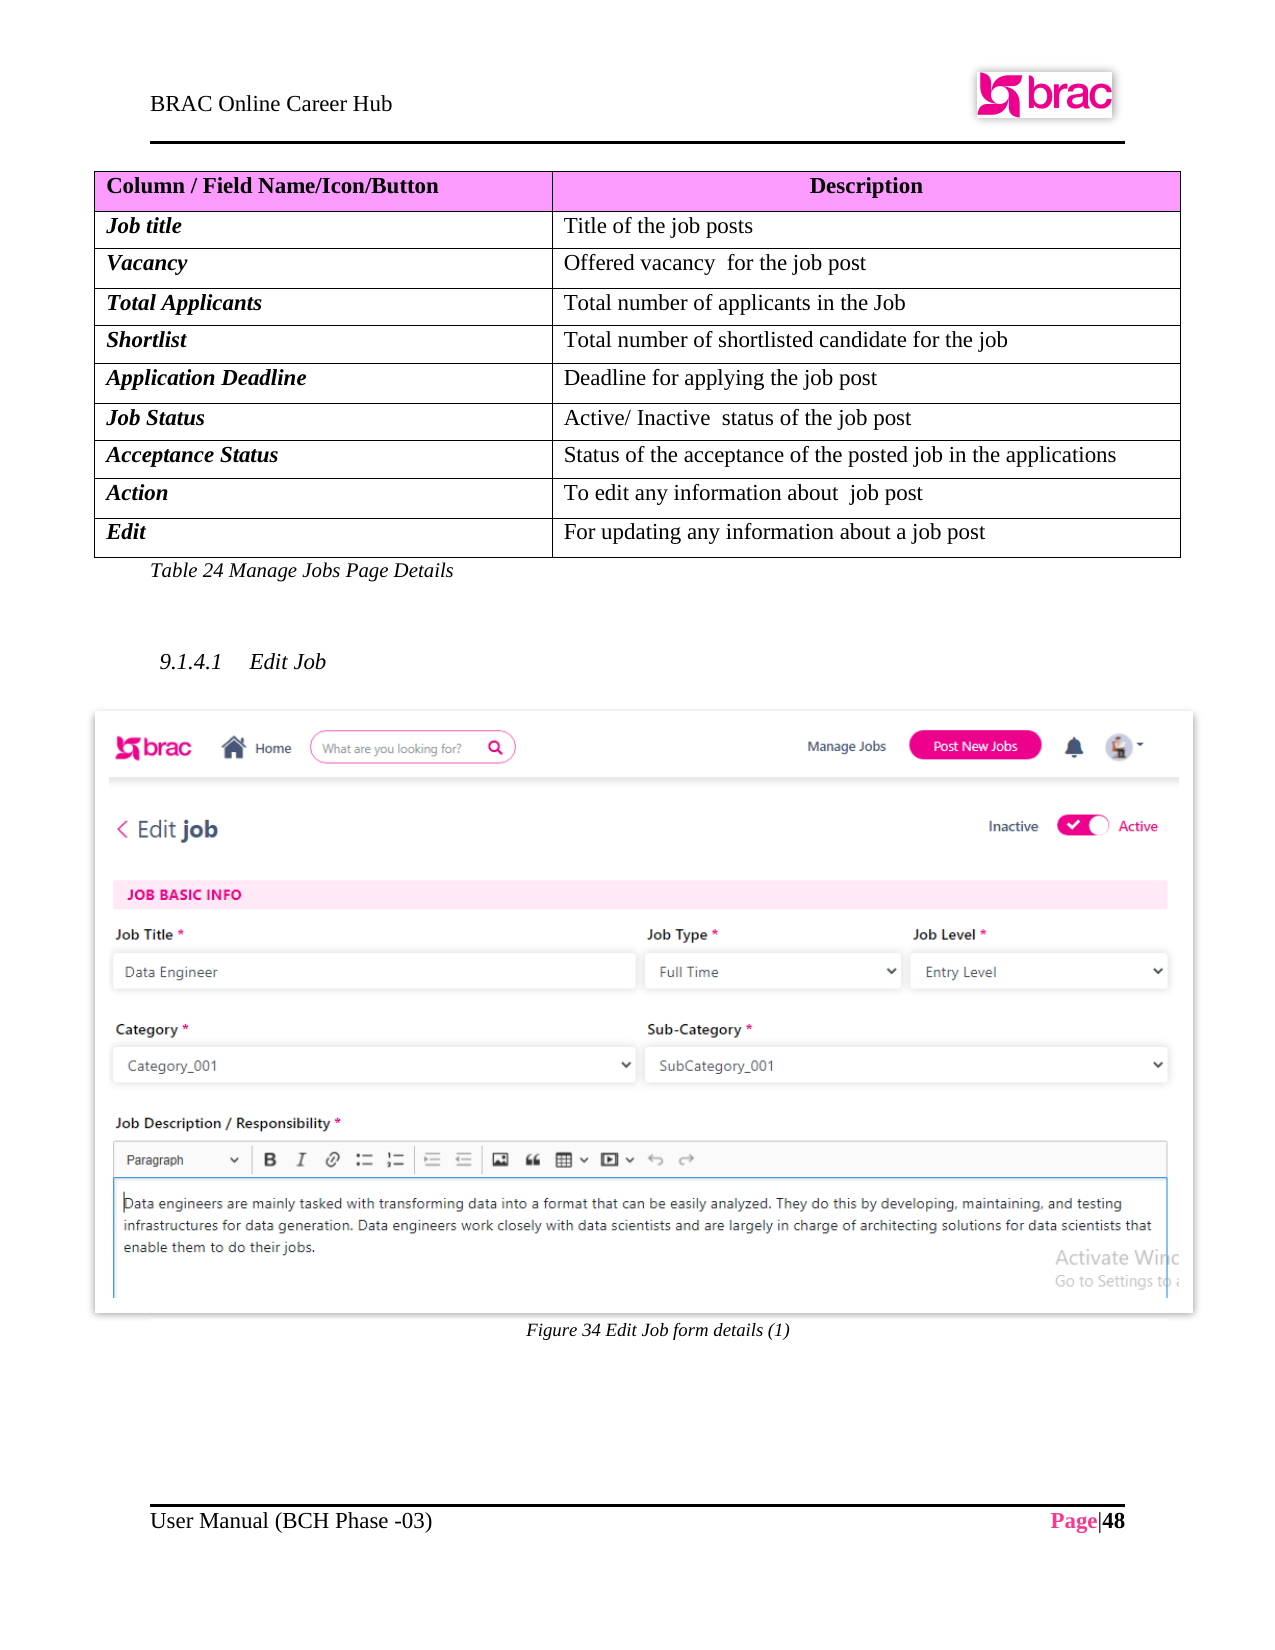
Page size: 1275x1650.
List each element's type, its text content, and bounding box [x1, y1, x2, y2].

table_cell Action [95, 479, 552, 517]
table_cell Title of the job posts [553, 212, 1180, 248]
picture [109, 726, 1179, 1298]
table_cell Edit [95, 519, 552, 557]
table_cell Total number of shortlisted candidate for the job [553, 326, 1180, 363]
table_cell For updating any information about a job post [553, 519, 1180, 557]
picture [977, 72, 1112, 118]
table_cell Application Deadline [95, 364, 552, 403]
table_cell Status of the acceptance of the posted job in the applications [553, 441, 1180, 477]
table_header Column / Field Name/Icon/Button [95, 172, 552, 211]
text Table 24 Manage Jobs Page Details [150, 558, 1125, 582]
table_cell Job title [95, 212, 552, 248]
table_cell Shortlist [95, 326, 552, 363]
table_cell Acceptance Status [95, 441, 552, 477]
table_cell Vacancy [95, 249, 552, 288]
table_cell Offered vacancy for the job post [553, 249, 1180, 288]
table_cell Deadline for applying the job post [553, 364, 1180, 403]
table_cell Job Status [95, 404, 552, 440]
table_cell Active/ Inactive status of the job post [553, 404, 1180, 440]
table_header Description [553, 172, 1180, 211]
subtitle Edit Job [159, 648, 1125, 675]
table_cell To edit any information about job post [553, 479, 1180, 517]
table_cell Total number of applicants in the Job [553, 289, 1180, 325]
table_cell Total Applicants [95, 289, 552, 325]
